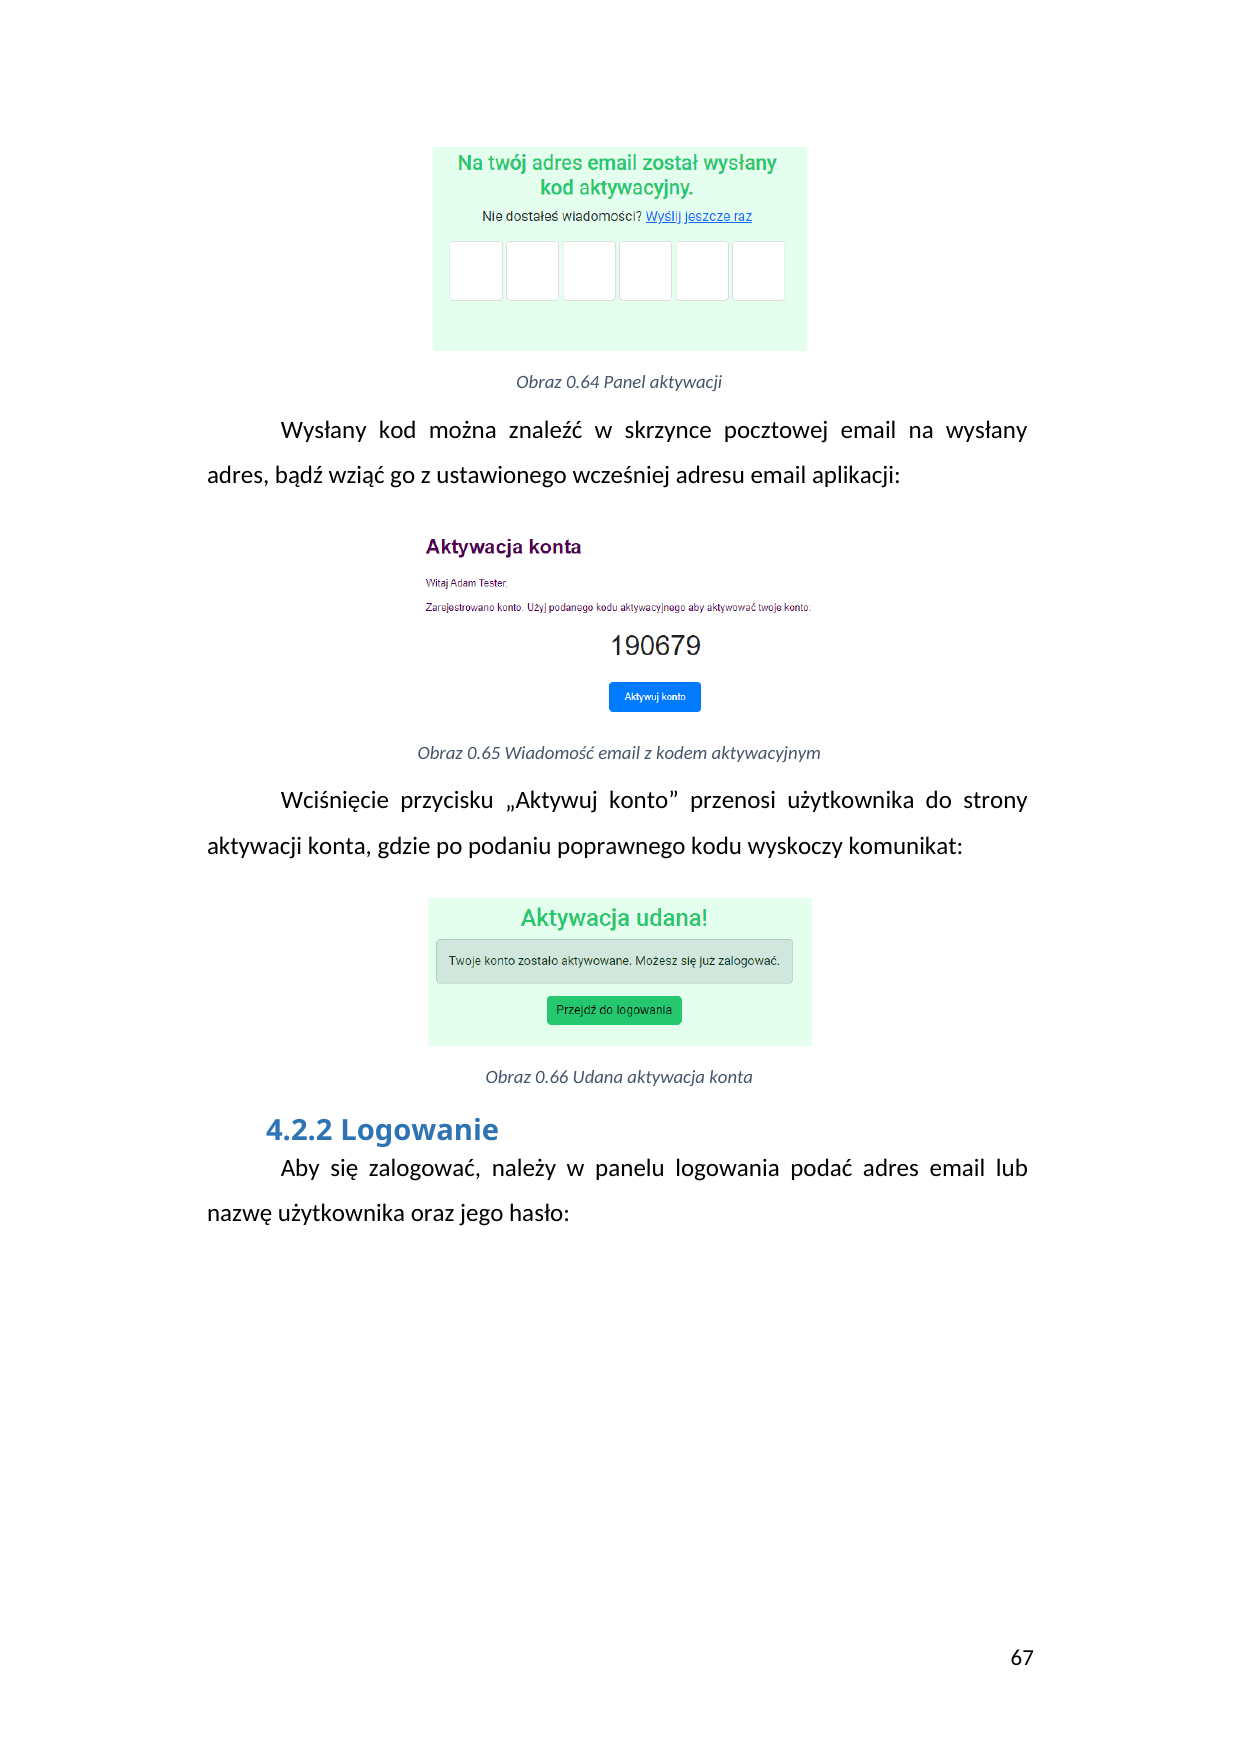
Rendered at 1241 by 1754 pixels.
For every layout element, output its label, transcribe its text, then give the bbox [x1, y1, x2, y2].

text Wysłany kod można znaleźć w skrzynce pocztowej email na wysłany adres, bądź wziąć go z ustawionego wcześniej adresu email aplikacji: [207, 414, 1029, 490]
picture [428, 898, 812, 1046]
text Wciśnięcie przycisku „Aktywuj konto” przenosi użytkownika do strony aktywacji konta, gdzie po podaniu poprawnego kodu wyskoczy komunikat: [207, 784, 1029, 861]
subtitle Logowanie [236, 1109, 1033, 1148]
picture [413, 528, 827, 722]
picture [432, 147, 808, 351]
text Aby się zalogować, należy w panelu logowania podać adres email lub nazwę użytkownika oraz jego hasło: [207, 1152, 1029, 1228]
